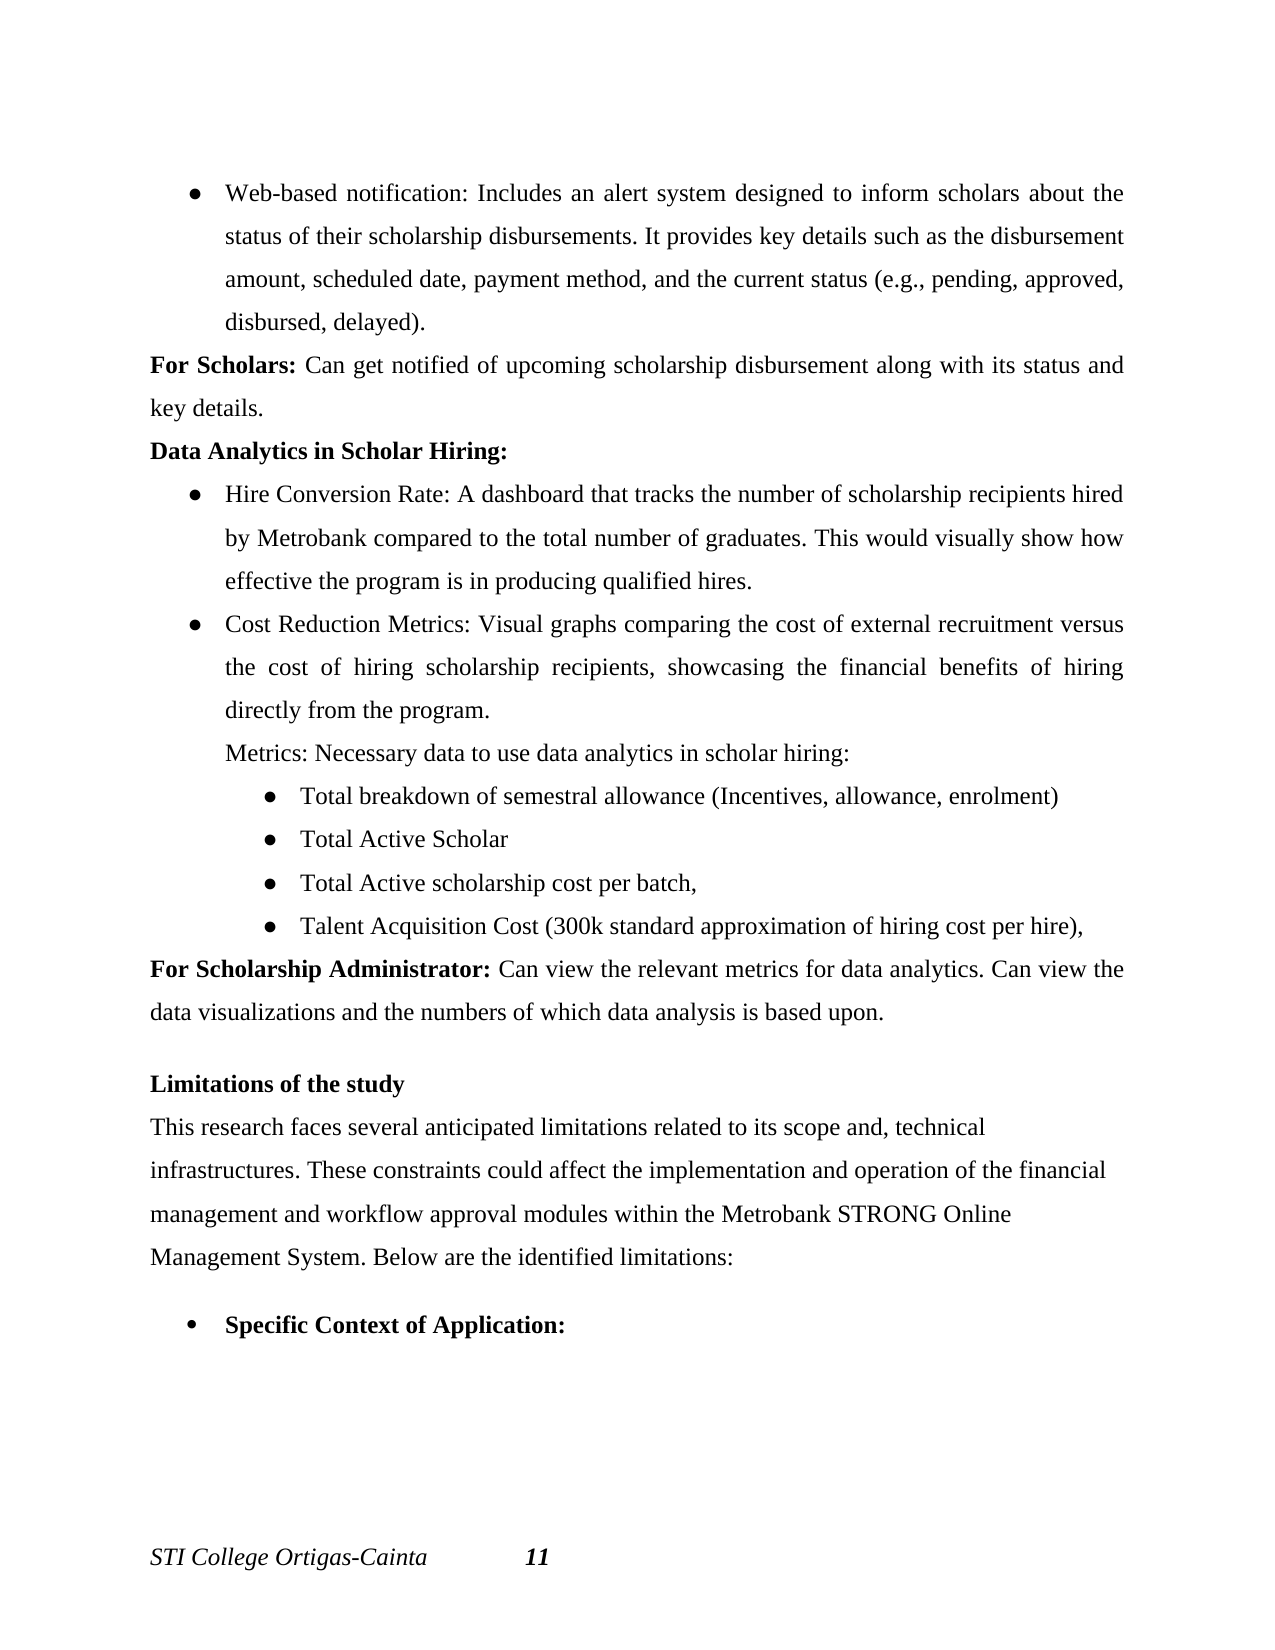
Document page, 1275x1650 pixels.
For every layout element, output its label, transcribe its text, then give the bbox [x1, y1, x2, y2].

list Hire Conversion Rate: A dashboard that tracks the number of scholarship recipients hired by Metrobank compared to the total number of graduates. This would visually show how effective the program is in producing qualified hires. [187, 479, 1125, 594]
list Talent Acquisition Cost (300k standard approximation of hiring cost per hire), [262, 911, 1125, 939]
subtitle Limitations of the study This research faces several anticipated limitations related to its scope and, technical infrastructures. These constraints could affect the implementation and operation of the financial management and workflow approval modules within the Metrobank STRONG Online Management System. Below are the identified limitations: [150, 1069, 1125, 1271]
list Specific Context of Application: [187, 1310, 1125, 1339]
list Total breakdown of semestral allowance (Incentives, allowance, enrolment) [262, 781, 1125, 810]
list Total Active Scholar [262, 824, 1125, 853]
text For Scholarship Administrator: Can view the relevant metrics for data analytics. Can view the data visualizations and the numbers of which data analysis is based upon. [150, 954, 1125, 1026]
text For Scholars: Can get notified of upcoming scholarship disbursement along with its status and key details. [150, 350, 1125, 422]
text Data Analytics in Scholar Hiring: [150, 436, 1125, 465]
list Web-based notification: Includes an alert system designed to inform scholars about the status of their scholarship disbursements. It provides key details such as the disbursement amount, scheduled date, payment method, and the current status (e.g., pending, approved, disbursed, delayed). [187, 178, 1125, 336]
list Total Active scholarship cost per batch, [262, 868, 1125, 896]
text Metrics: Necessary data to use data analytics in scholar hiring: [225, 738, 1125, 767]
list Cost Reduction Metrics: Visual graphs comparing the cost of external recruitment versus the cost of hiring scholarship recipients, showcasing the financial benefits of hiring directly from the program. [187, 609, 1125, 724]
